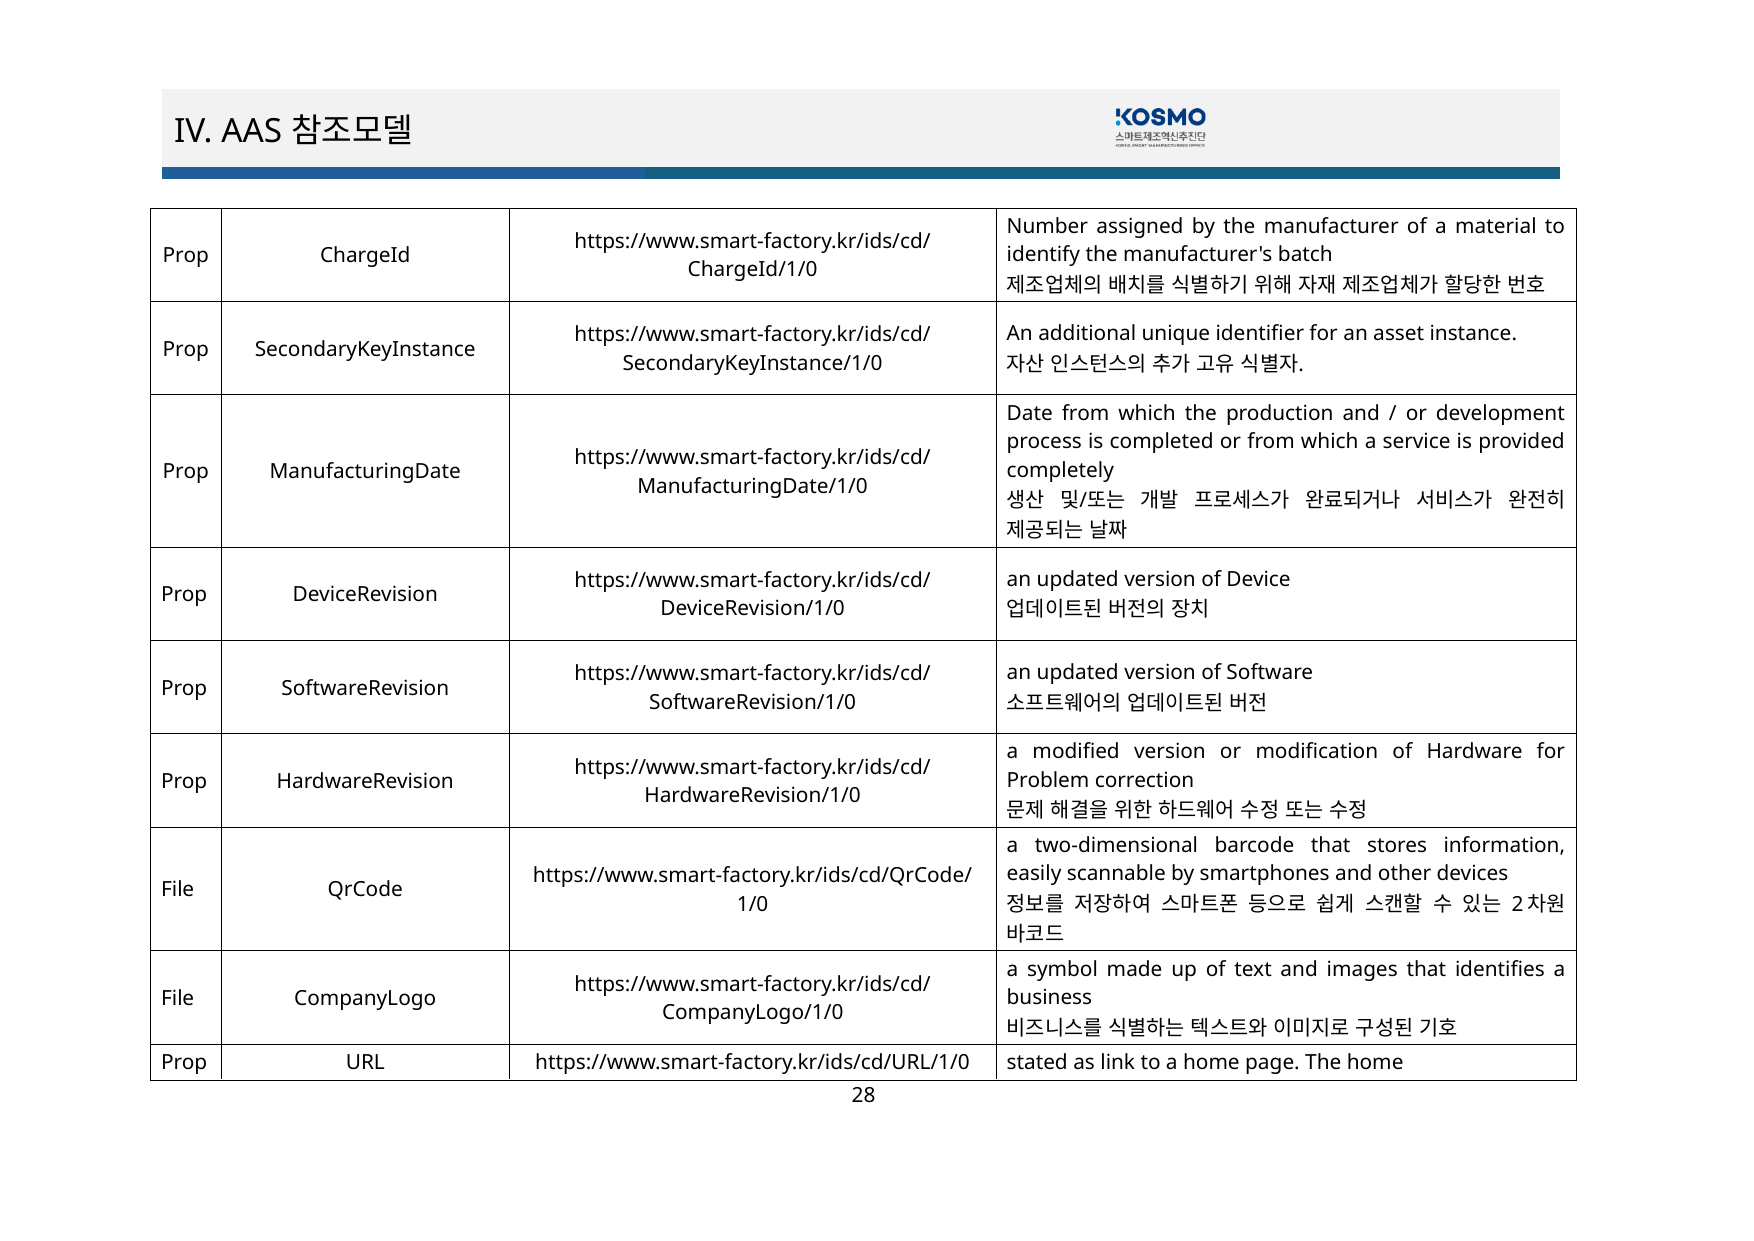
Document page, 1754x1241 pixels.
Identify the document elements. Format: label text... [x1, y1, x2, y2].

table_cell https://www.smart-factory.kr/ids/cd/SoftwareRevision/1/0 [510, 641, 996, 733]
table_cell https://www.smart-factory.kr/ids/cd/CompanyLogo/1/0 [510, 951, 996, 1044]
table_cell Prop [151, 209, 221, 301]
table_cell Prop [151, 641, 221, 733]
table_cell https://www.smart-factory.kr/ids/cd/DeviceRevision/1/0 [510, 548, 996, 640]
table_cell File [151, 828, 221, 950]
table_cell URL [222, 1045, 509, 1079]
table_cell Prop [151, 302, 221, 394]
table_cell DeviceRevision [222, 548, 509, 640]
table_cell Date from which the production and / or development process is completed or from which a service is provided completely 생산 및/또는 개발 프로세스가 완료되거나 서비스가 완전히 제공되는 날짜 [997, 395, 1576, 547]
table_cell SoftwareRevision [222, 641, 509, 733]
table_cell Prop [151, 1045, 221, 1079]
table_cell Number assigned by the manufacturer of a material to identify the manufacturer's batch 제조업체의 배치를 식별하기 위해 자재 제조업체가 할당한 번호 [997, 209, 1576, 301]
table_cell CompanyLogo [222, 951, 509, 1044]
table_cell ManufacturingDate [222, 395, 509, 547]
table_cell ChargeId [222, 209, 509, 301]
table_cell a modified version or modification of Hardware for Problem correction 문제 해결을 위한 하드웨어 수정 또는 수정 [997, 734, 1576, 827]
table_cell https://www.smart-factory.kr/ids/cd/HardwareRevision/1/0 [510, 734, 996, 827]
table_cell a symbol made up of text and images that identifies a business 비즈니스를 식별하는 텍스트와 이미지로 구성된 기호 [997, 951, 1576, 1044]
table_cell a two-dimensional barcode that stores information, easily scannable by smartphones and other devices 정보를 저장하여 스마트폰 등으로 쉽게 스캔할 수 있는 2차원 바코드 [997, 828, 1576, 950]
table_cell https://www.smart-factory.kr/ids/cd/ManufacturingDate/1/0 [510, 395, 996, 547]
table_cell SecondaryKeyInstance [222, 302, 509, 394]
table_cell https://www.smart-factory.kr/ids/cd/ChargeId/1/0 [510, 209, 996, 301]
table_cell HardwareRevision [222, 734, 509, 827]
table_cell https://www.smart-factory.kr/ids/cd/QrCode/1/0 [510, 828, 996, 950]
table_cell File [151, 951, 221, 1044]
picture [1115, 108, 1206, 147]
table_cell https://www.smart-factory.kr/ids/cd/SecondaryKeyInstance/1/0 [510, 302, 996, 394]
table_cell QrCode [222, 828, 509, 950]
table_cell Prop [151, 548, 221, 640]
table_cell https://www.smart-factory.kr/ids/cd/URL/1/0 [510, 1045, 996, 1079]
table_cell Prop [151, 734, 221, 827]
table_cell Prop [151, 395, 221, 547]
table_cell an updated version of Software 소프트웨어의 업데이트된 버전 [997, 641, 1576, 733]
table_cell An additional unique identifier for an asset instance. 자산 인스턴스의 추가 고유 식별자. [997, 302, 1576, 394]
table_cell an updated version of Device 업데이트된 버전의 장치 [997, 548, 1576, 640]
